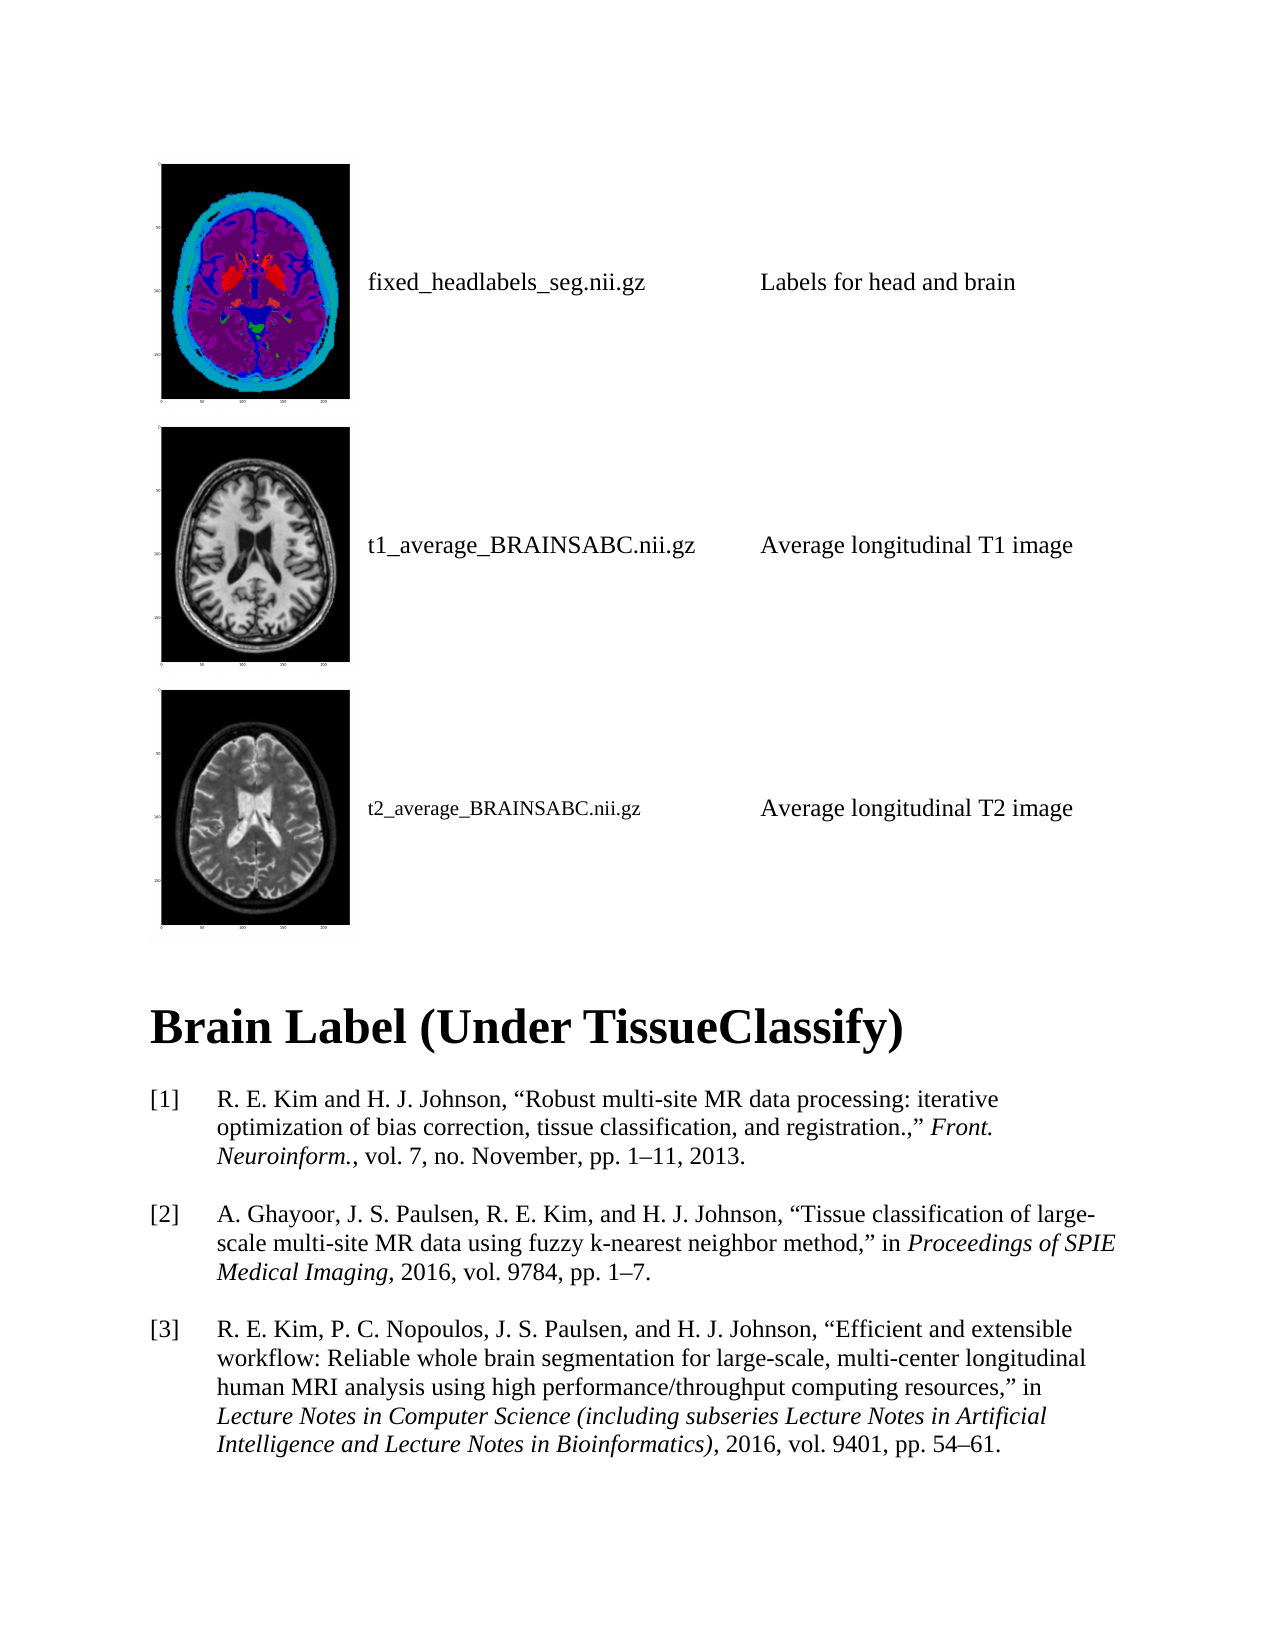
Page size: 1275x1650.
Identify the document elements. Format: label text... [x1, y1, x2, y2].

table_cell [150, 676, 366, 939]
table_cell Average longitudinal T2 image [759, 676, 1125, 939]
table_cell Average longitudinal T1 image [759, 413, 1125, 676]
table_cell Labels for head and brain [759, 150, 1125, 413]
text [1] R. E. Kim and H. J. Johnson, “Robust multi-site MR data processing: iterative optimization of bias correction, tissue classification, and registration.,” Front. Neuroinform., vol. 7, no. November, pp. 1–11, 2013. [150, 1084, 1125, 1170]
text [2] A. Ghayoor, J. S. Paulsen, R. E. Kim, and H. J. Johnson, “Tissue classification of large-scale multi-site MR data using fuzzy k-nearest neighbor method,” in Proceedings of SPIE Medical Imaging, 2016, vol. 9784, pp. 1–7. [150, 1199, 1125, 1285]
table_cell t1_average_BRAINSABC.nii.gz [366, 413, 759, 676]
table_cell [150, 150, 366, 413]
text [3] R. E. Kim, P. C. Nopoulos, J. S. Paulsen, and H. J. Johnson, “Efficient and extensible workflow: Reliable whole brain segmentation for large-scale, multi-center longitudinal human MRI analysis using high performance/throughput computing resources,” in Lecture Notes in Computer Science (including subseries Lecture Notes in Artificial Intelligence and Lecture Notes in Bioinformatics), 2016, vol. 9401, pp. 54–61. [150, 1314, 1125, 1458]
table_cell t2_average_BRAINSABC.nii.gz [366, 676, 759, 939]
table_cell fixed_headlabels_seg.nii.gz [366, 150, 759, 413]
table_cell [150, 413, 366, 676]
subtitle Brain Label (Under TissueClassify) [150, 997, 1125, 1054]
